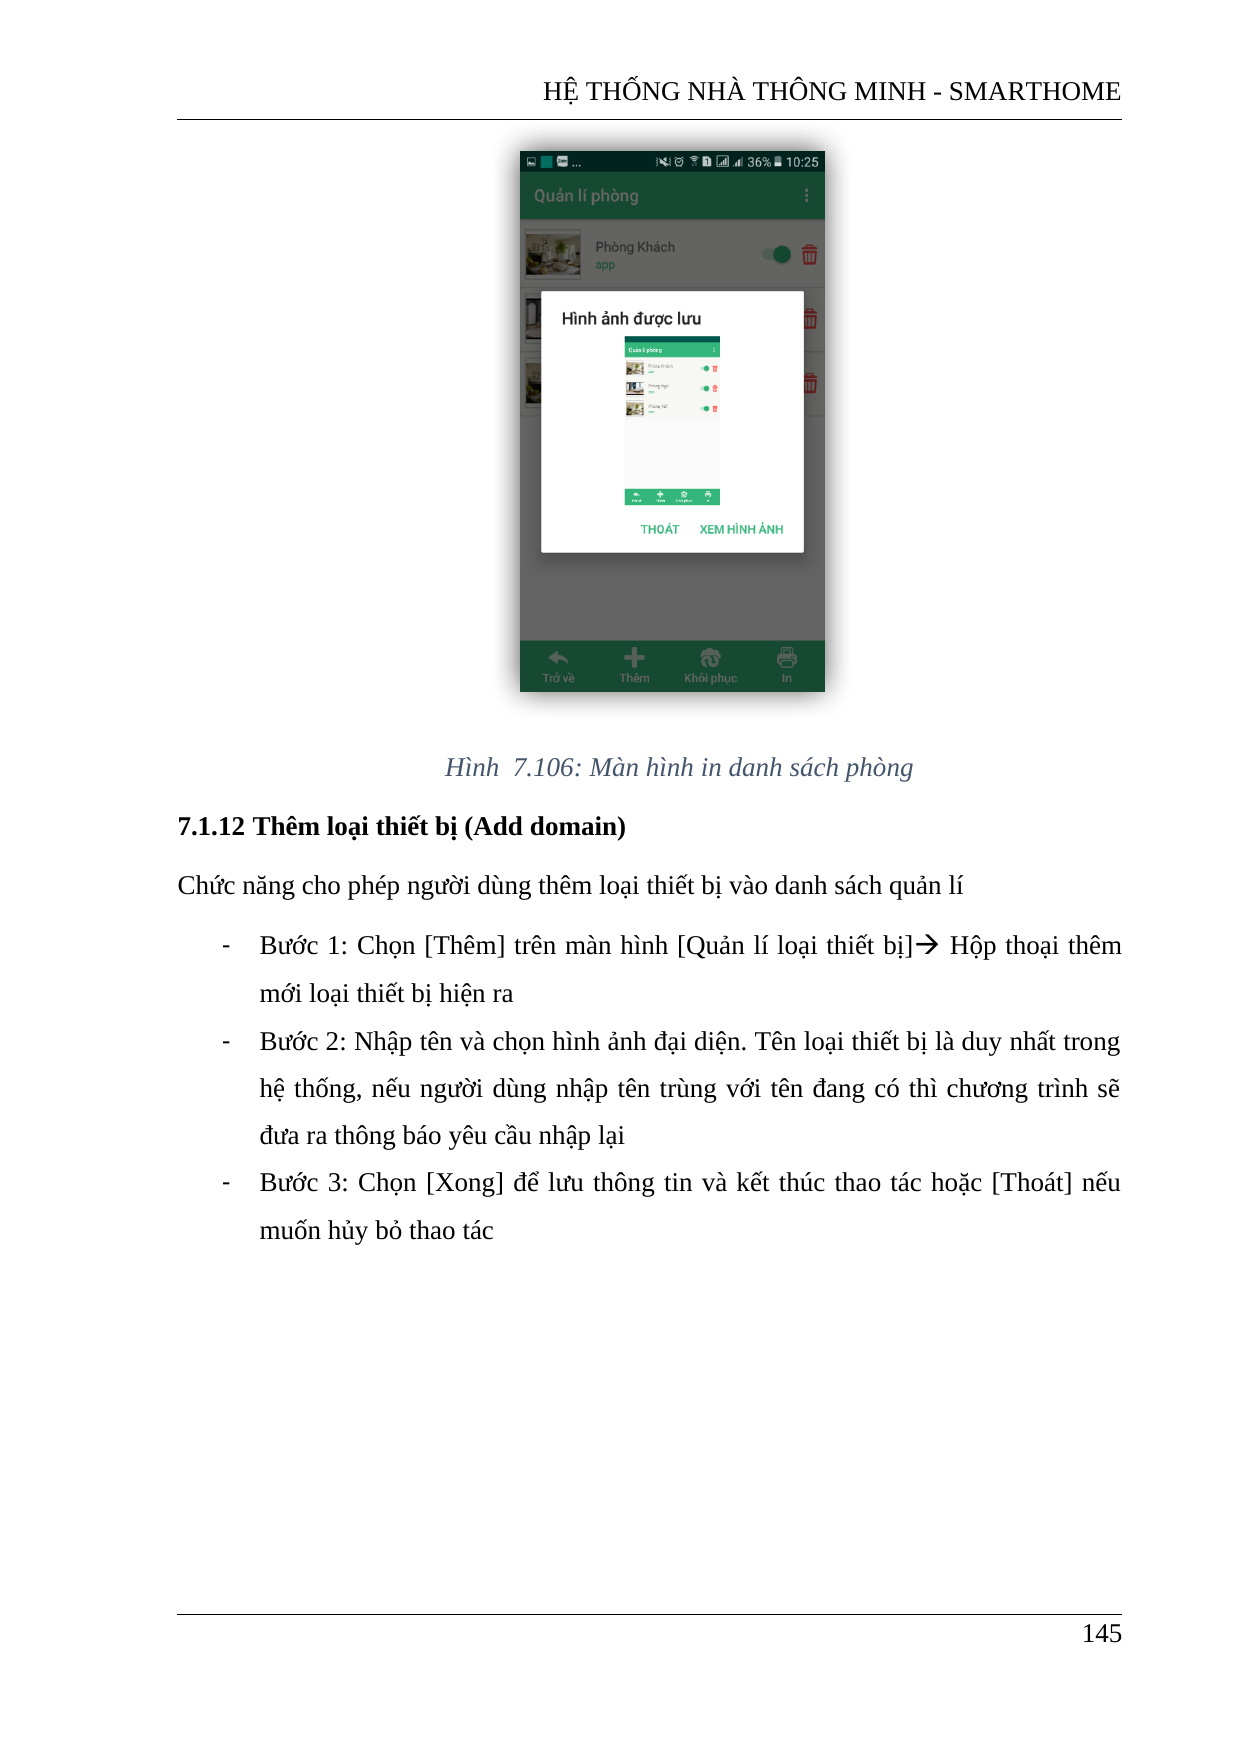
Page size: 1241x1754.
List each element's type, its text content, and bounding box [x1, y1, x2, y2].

list Bước 2: Nhập tên và chọn hình ảnh đại diện. Tên loại thiết bị là duy nhất trong hệ thống, nếu người dùng nhập tên trùng với tên đang có thì chương trình sẽ đưa ra thông báo yêu cầu nhập lại [222, 1024, 1122, 1150]
list Bước 3: Chọn [Xong] để lưu thông tin và kết thúc thao tác hoặc [Thoát] nếu muốn hủy bỏ thao tác [222, 1166, 1122, 1245]
picture [520, 151, 825, 692]
text Chức năng cho phép người dùng thêm loại thiết bị vào danh sách quản lí [177, 869, 1122, 900]
list Bước 1: Chọn [Thêm] trên màn hình [Quản lí loại thiết bị] Hộp thoại thêm mới loại thiết bị hiện ra [222, 928, 1122, 1008]
subtitle Thêm loại thiết bị (Add domain) [177, 810, 1122, 841]
